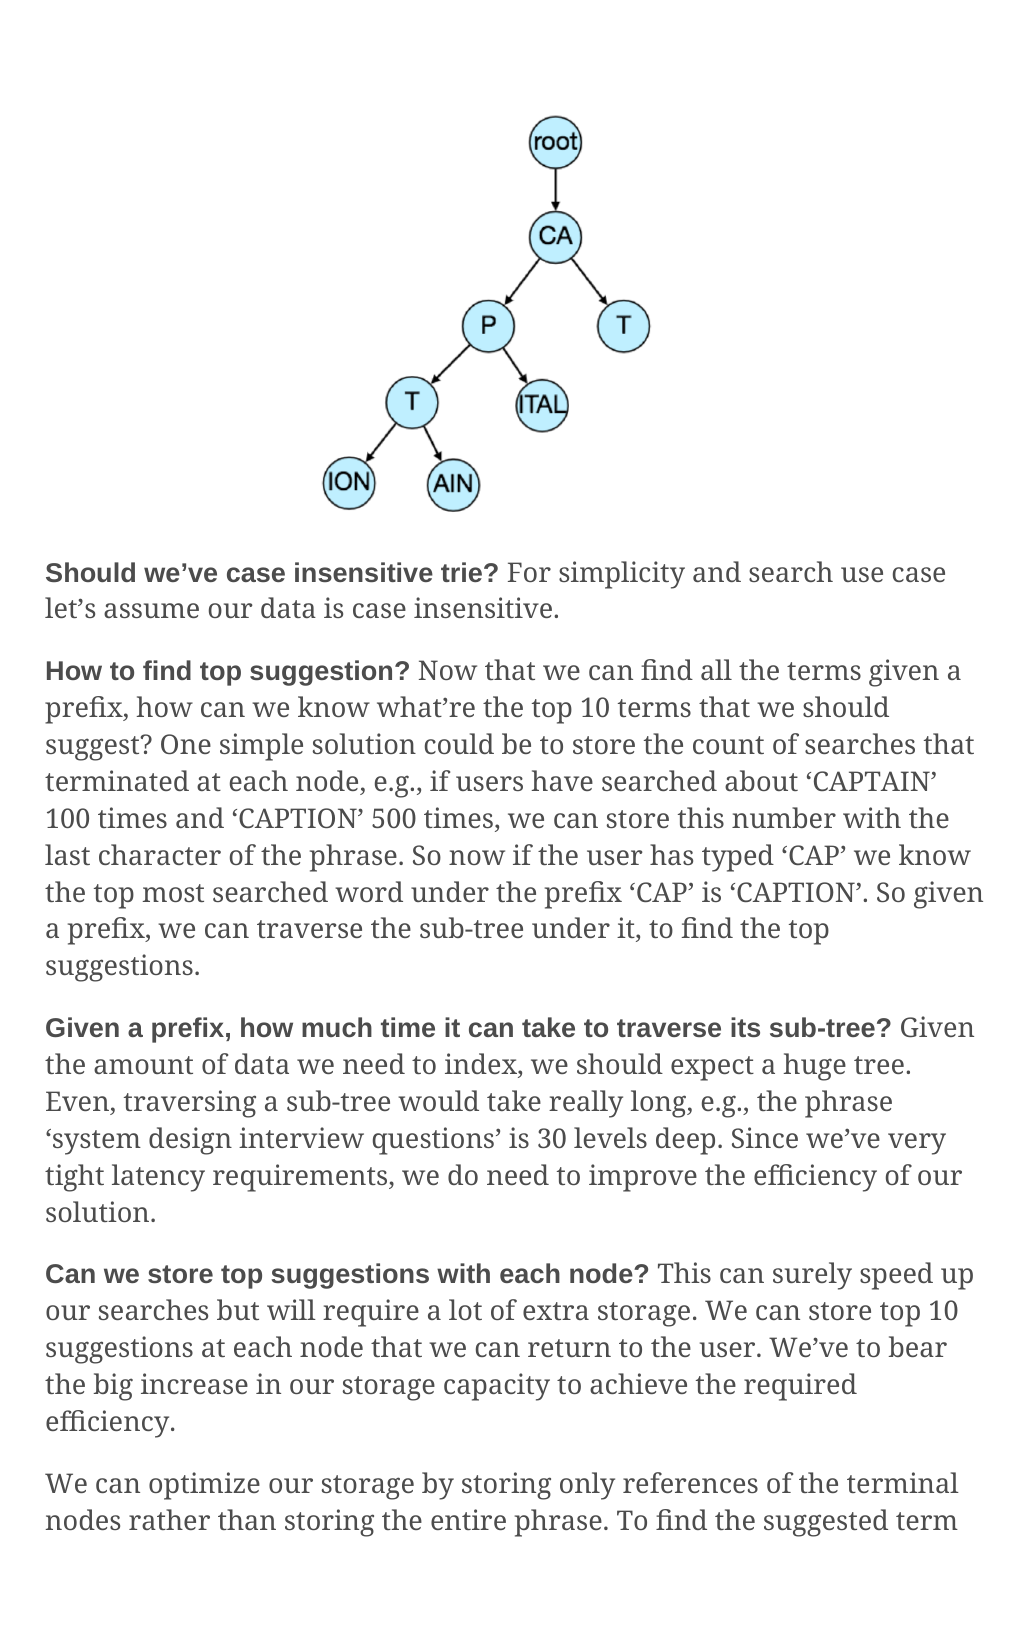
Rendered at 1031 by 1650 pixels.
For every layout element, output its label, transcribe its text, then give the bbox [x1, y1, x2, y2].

picture [299, 103, 731, 526]
text Can we store top suggestions with each node? This can surely speed up our searches but will require a lot of extra storage. We can store top 10 suggestions at each node that we can return to the user. We’ve to bear the big increase in our storage capacity to achieve the required efficiency. [45, 1255, 986, 1439]
text Should we’ve case insensitive trie? For simplicity and search use case let’s assume our data is case insensitive. [45, 553, 986, 627]
text Given a prefix, how much time it can take to traverse its sub-tree? Given the amount of data we need to index, we should expect a huge tree. Even, traversing a sub-tree would take really long, e.g., the phrase ‘system design interview questions’ is 30 levels deep. Since we’ve very tight latency requirements, we do need to improve the efficiency of our solution. [45, 1009, 986, 1230]
text How to find top suggestion? Now that we can find all the terms given a prefix, how can we know what’re the top 10 terms that we should suggest? One simple solution could be to store the count of searches that terminated at each node, e.g., if users have searched about ‘CAPTAIN’ 100 times and ‘CAPTION’ 500 times, we can store this number with the last character of the phrase. So now if the user has typed ‘CAP’ we know the top most searched word under the prefix ‘CAP’ is ‘CAPTION’. So given a prefix, we can traverse the sub-tree under it, to find the top suggestions. [45, 652, 986, 984]
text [45, 1464, 986, 1538]
